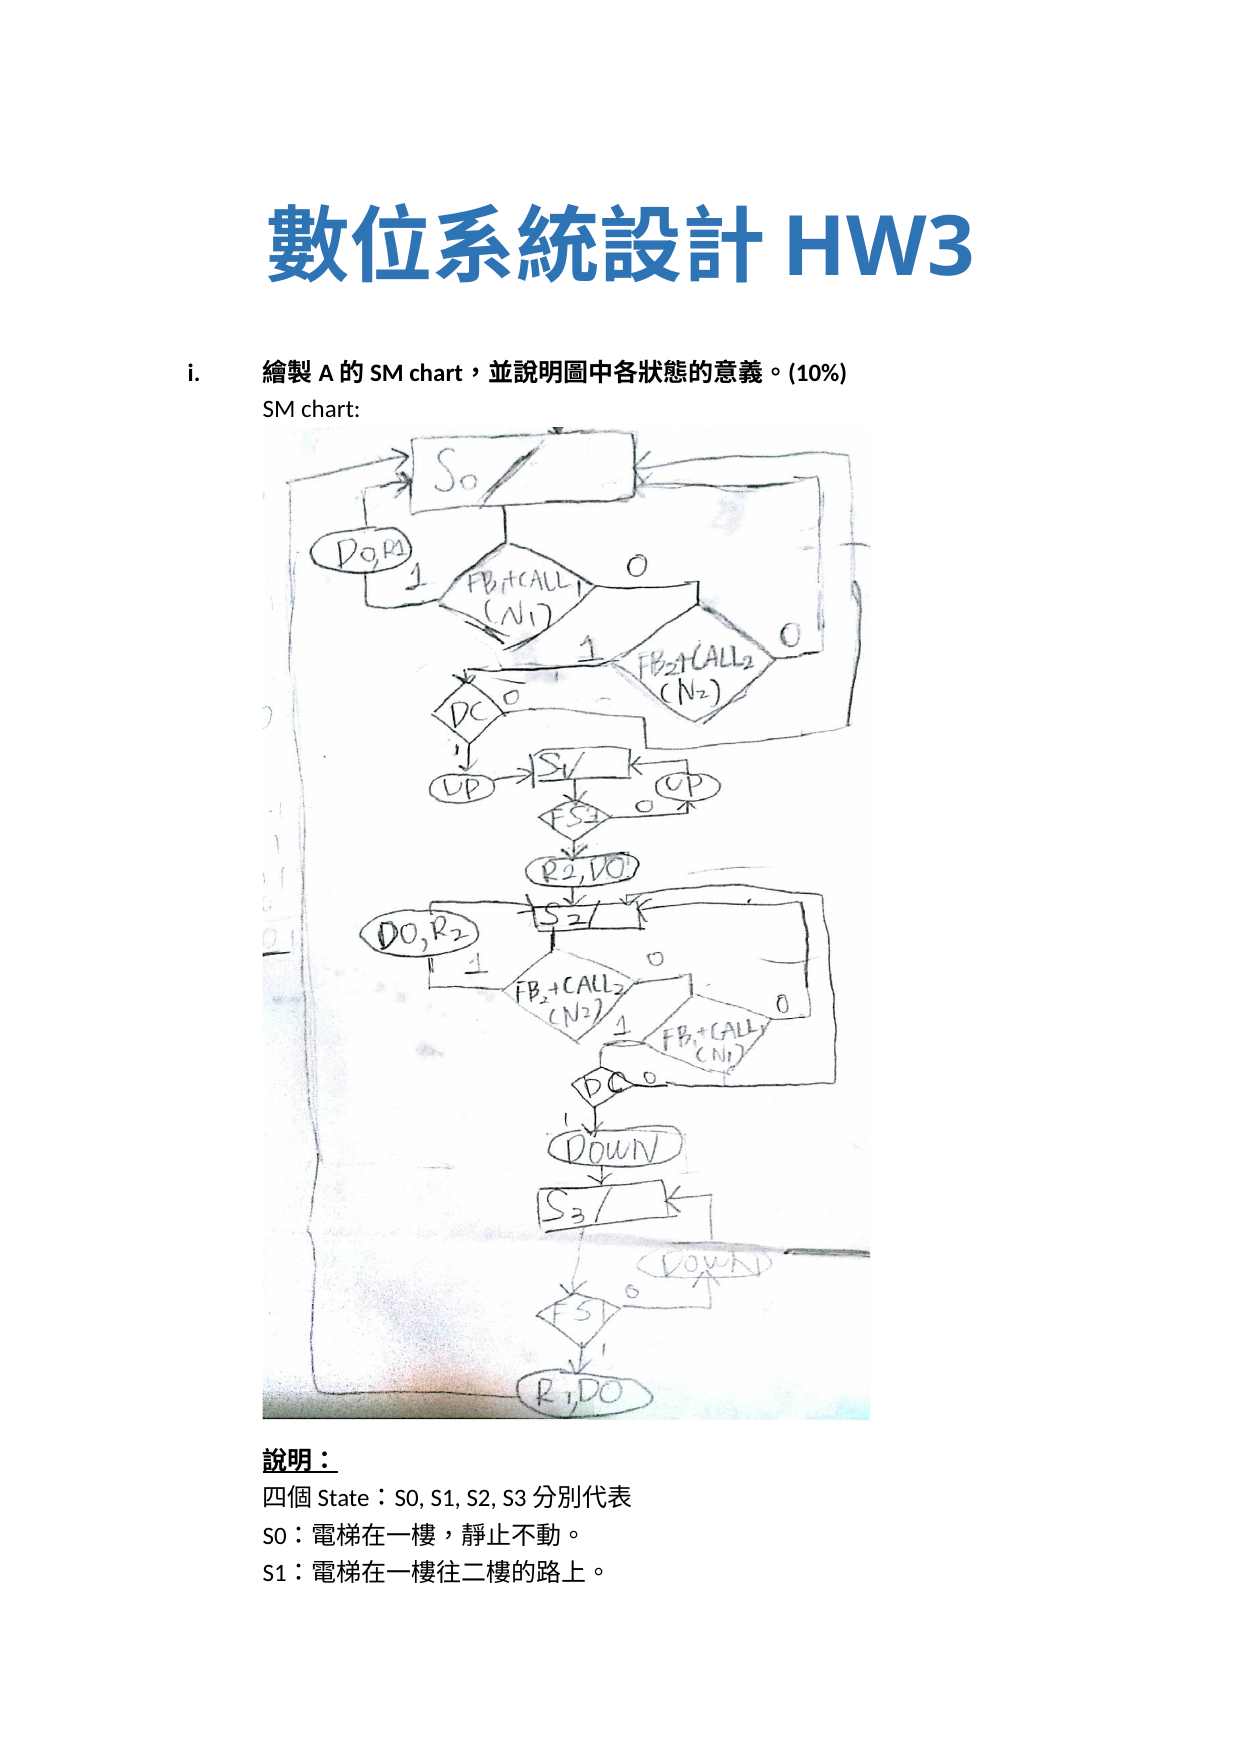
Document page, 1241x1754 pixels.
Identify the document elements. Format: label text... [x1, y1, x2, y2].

text 數位系統設計HW3 [187, 164, 1053, 314]
list S0：電梯在一樓，靜止不動。 [262, 1514, 1053, 1552]
picture [262, 427, 871, 1421]
list 說明： [262, 1439, 1053, 1477]
list 四個State：S0, S1, S2, S3分別代表 [262, 1477, 1053, 1514]
list S1：電梯在一樓往二樓的路上。 [262, 1552, 1053, 1589]
list 繪製 A 的 SM chart，並說明圖中各狀態的意義。(10%) [187, 352, 1053, 389]
list SM chart: [262, 389, 1053, 427]
